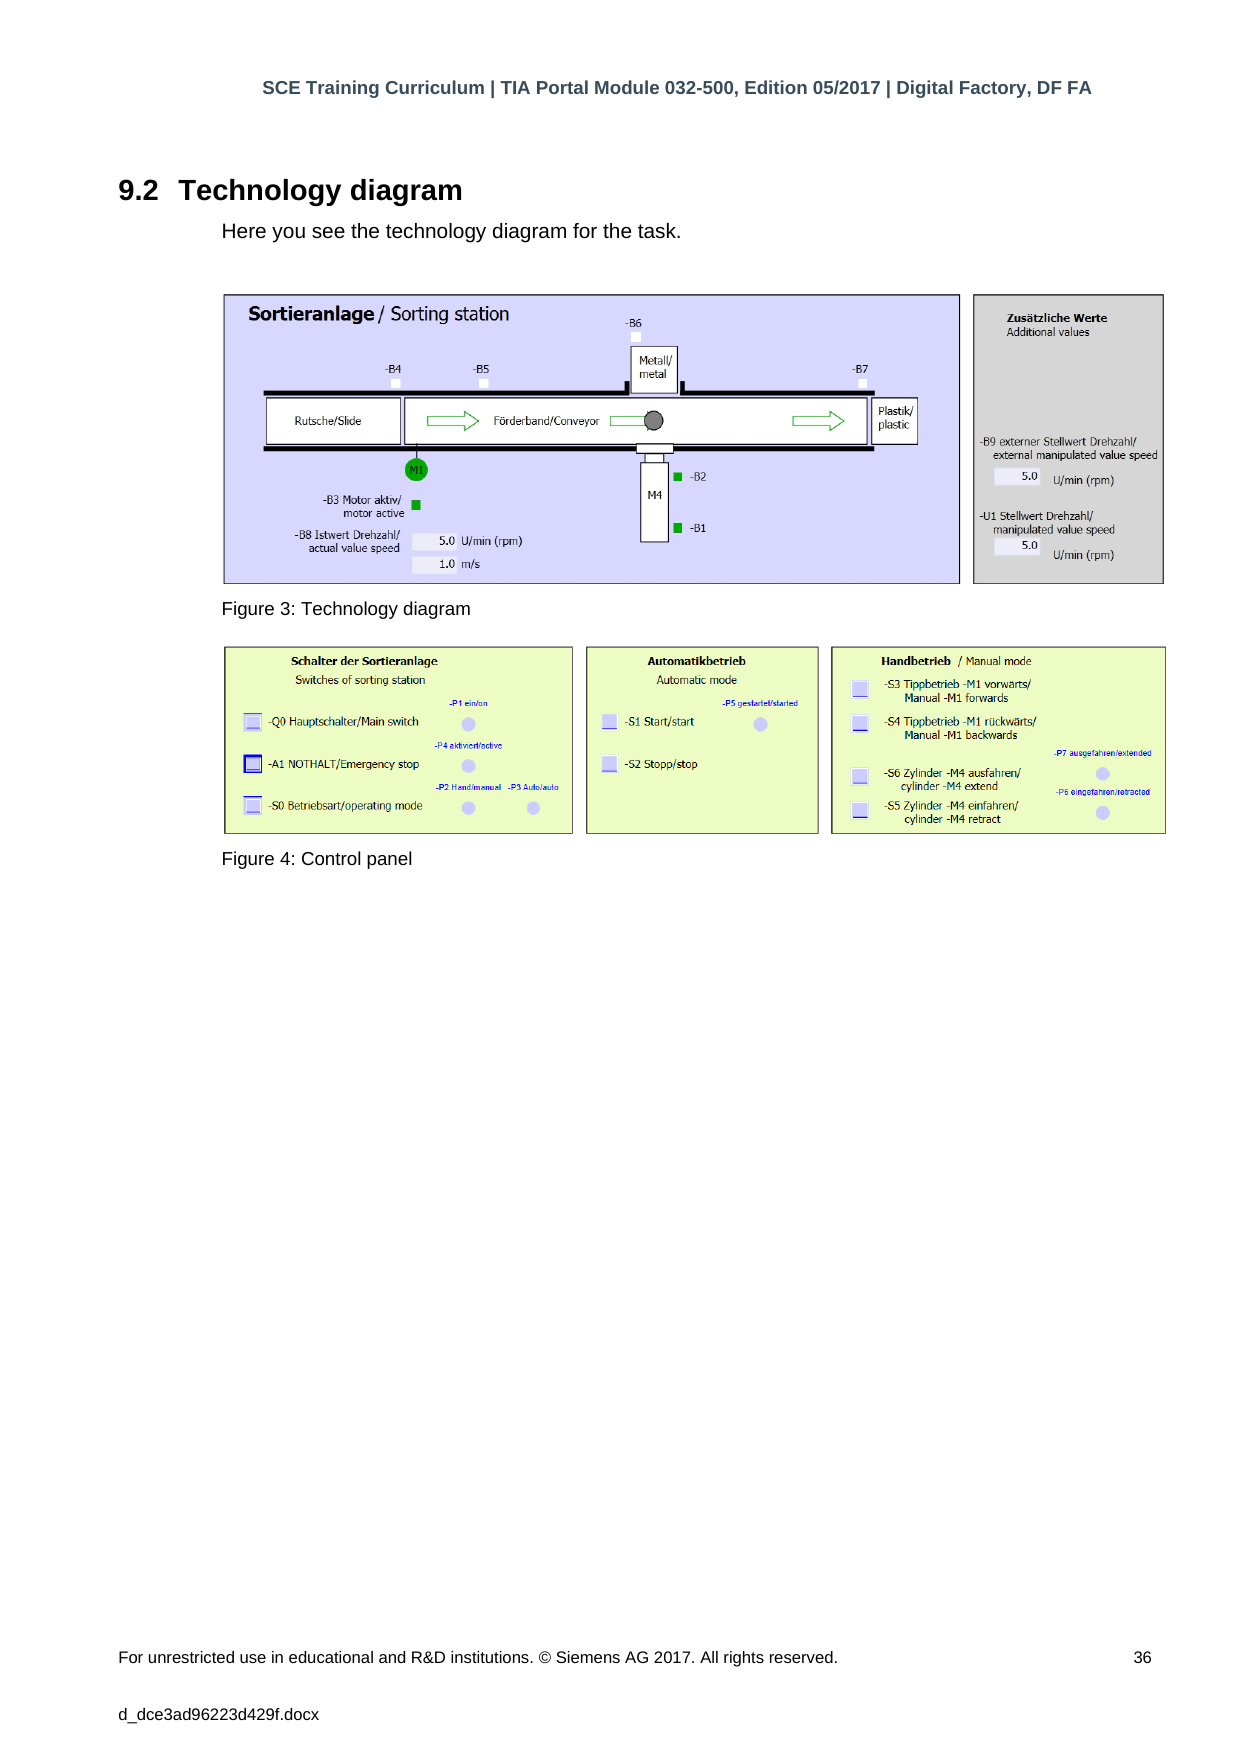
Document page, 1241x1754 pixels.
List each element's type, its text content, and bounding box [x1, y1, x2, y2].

text Figure 3: Technology diagram [221, 598, 1092, 619]
text Figure 4: Control panel [221, 848, 1092, 869]
text Here you see the technology diagram for the task. [221, 219, 1092, 243]
subtitle Technology diagram [118, 173, 1092, 206]
picture [221, 644, 1168, 836]
picture [221, 291, 1168, 586]
